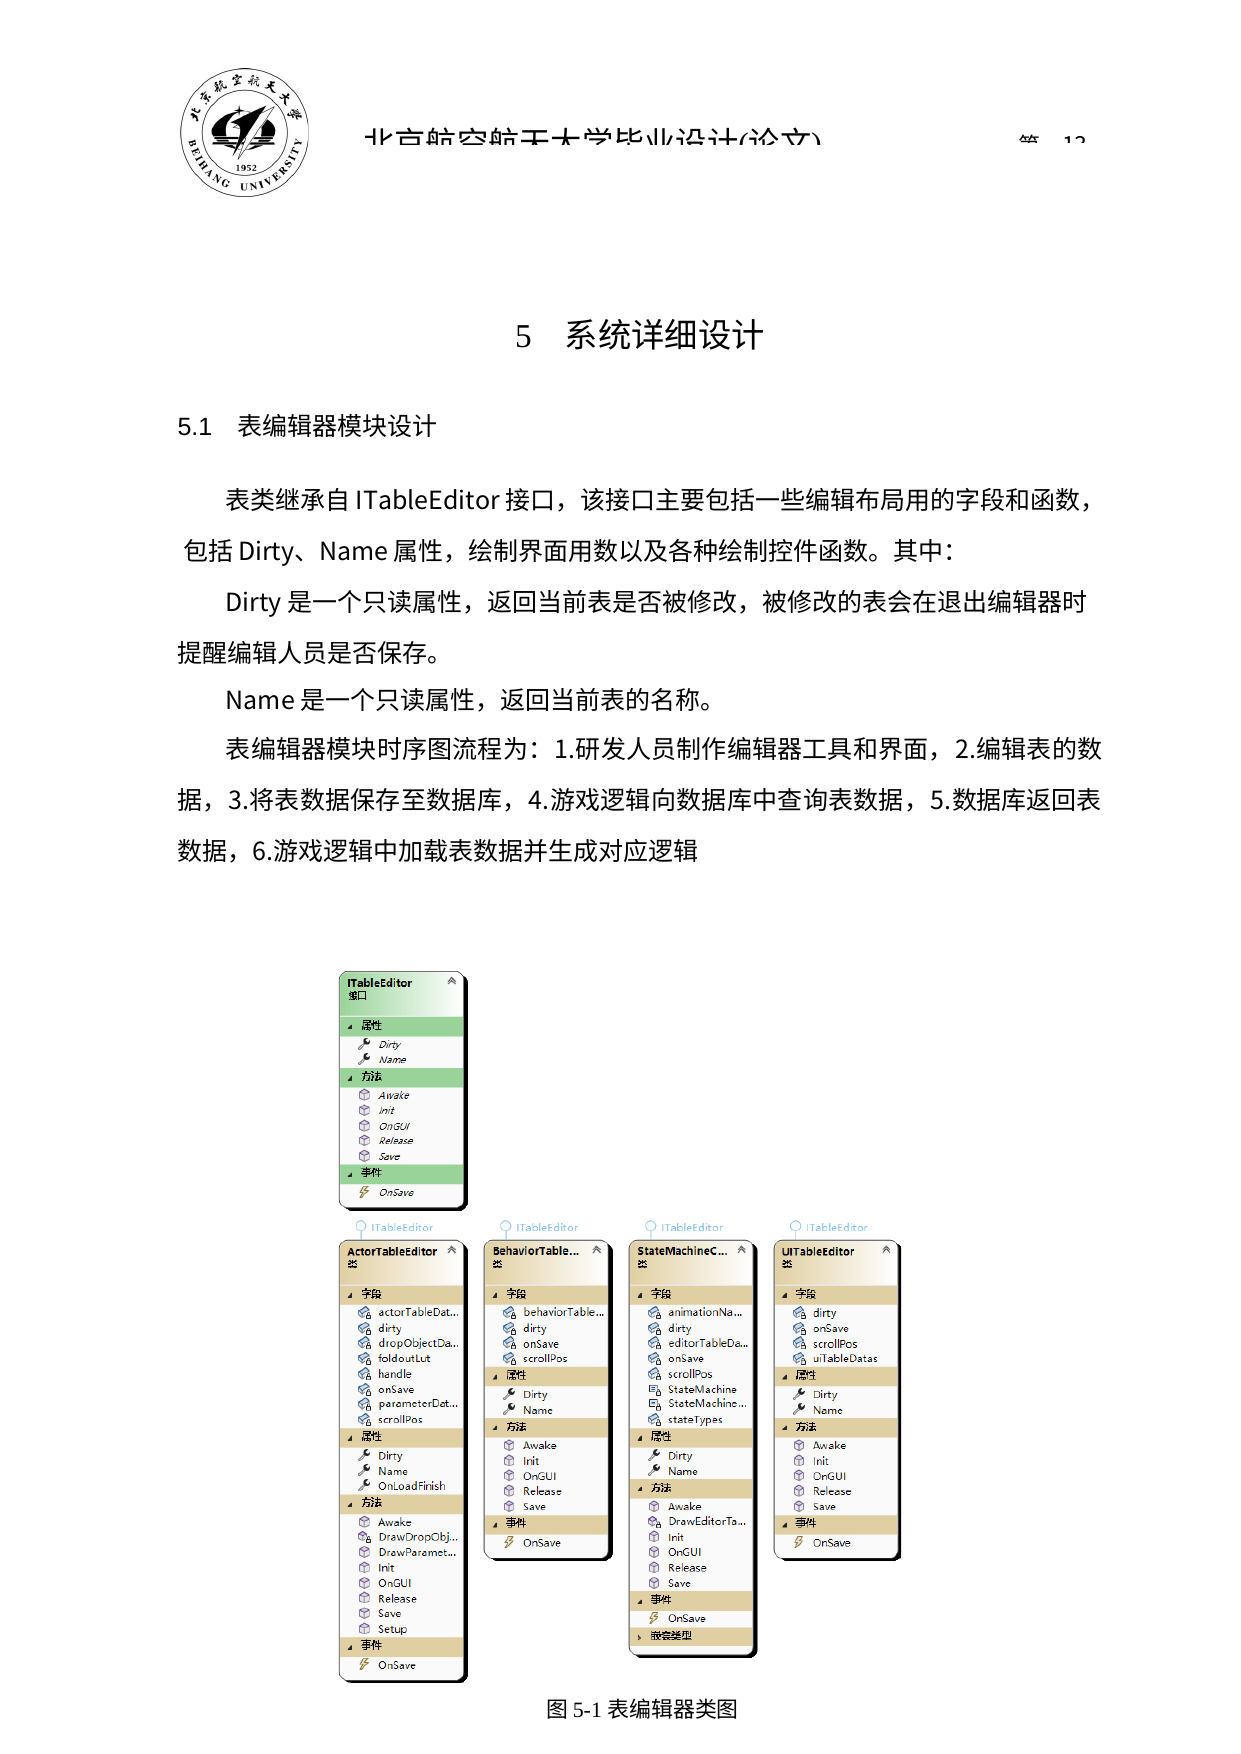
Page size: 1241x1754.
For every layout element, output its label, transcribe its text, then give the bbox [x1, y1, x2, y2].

picture [180, 68, 309, 197]
text Name是一个只读属性，返回当前表的名称。 [226, 684, 1240, 716]
picture [338, 971, 902, 1683]
text 图 5-1 表编辑器类图 [44, 1692, 1240, 1723]
list 系统详细设计 [515, 308, 1240, 357]
text 表类继承自ITableEditor接口，该接口主要包括一些编辑布局用的字段和函数， 包括Dirty、Name属性，绘制界面用数以及各种绘制控件函数。其中： [177, 480, 1101, 567]
list 表编辑器模块设计 [177, 406, 1240, 442]
text Dirty是一个只读属性，返回当前表是否被修改，被修改的表会在退出编辑器时提醒编辑人员是否保存。 [177, 582, 1088, 669]
text 表编辑器模块时序图流程为：1.研发人员制作编辑器工具和界面，2.编辑表的数据，3.将表数据保存至数据库，4.游戏逻辑向数据库中查询表数据，5.数据库返回表数据，6.游戏逻辑中加载表数据并生成对应逻辑 [177, 729, 1102, 867]
